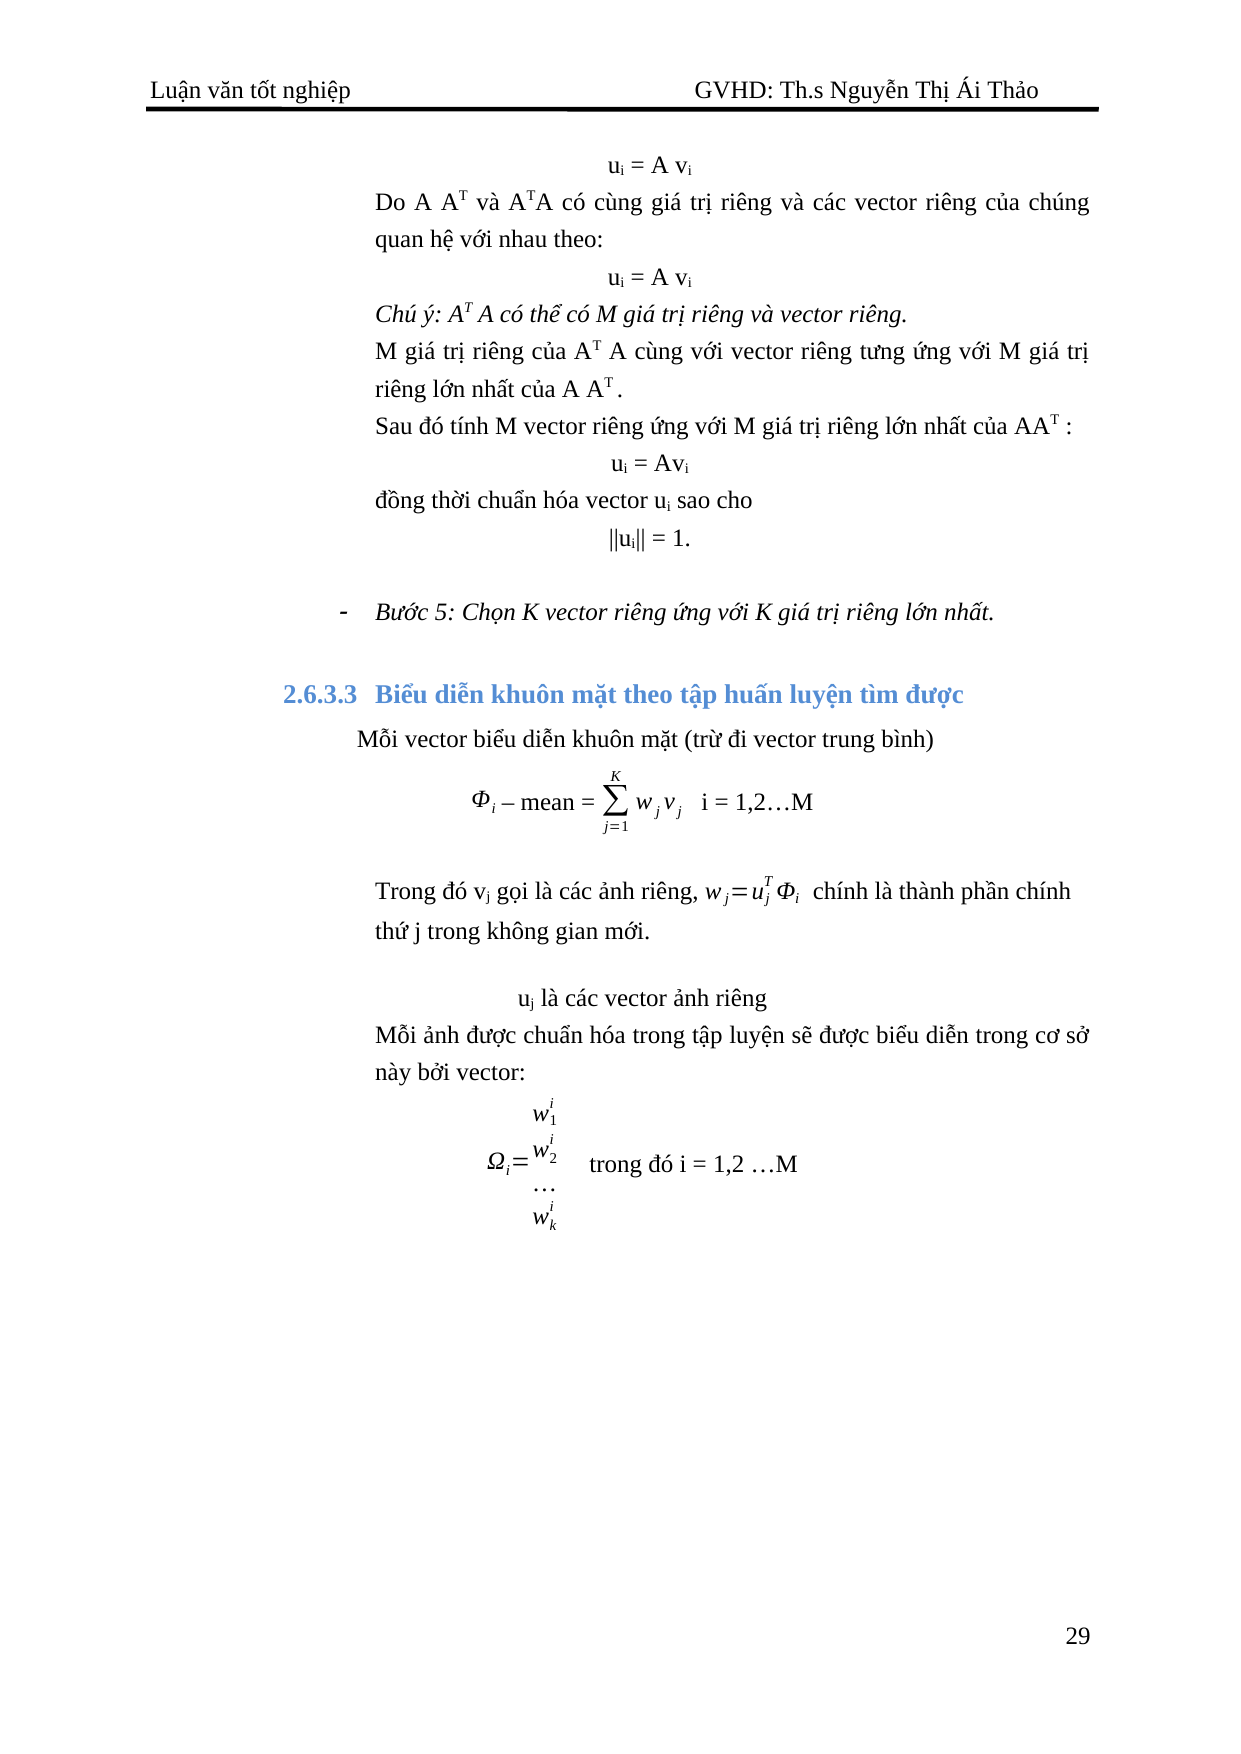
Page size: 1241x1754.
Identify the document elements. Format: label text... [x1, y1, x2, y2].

list Bước 5: Chọn K vector riêng ứng với K giá trị riêng lớn nhất. [337, 597, 1090, 626]
list M giá trị riêng của AT A cùng với vector riêng tưng ứng với M giá trị riêng lớn nhất của A AT . [375, 336, 1090, 402]
list – mean = i = 1,2…M [194, 768, 1090, 835]
list Mỗi ảnh được chuẩn hóa trong tập luyện sẽ được biểu diễn trong cơ sở này bởi vector: [375, 1020, 1090, 1086]
list Do A AT và ATA có cùng giá trị riêng và các vector riêng của chúng quan hệ với nhau theo: [375, 187, 1090, 253]
text Trong đó vj gọi là các ảnh riêng, chính là thành phần chính thứ j trong không gian mới. [375, 873, 1090, 945]
list uj là các vector ảnh riêng [194, 983, 1090, 1011]
list đồng thời chuẩn hóa vector ui sao cho [375, 486, 1090, 514]
list ||ui|| = 1. [150, 523, 1090, 552]
list Chú ý: AT A có thể có M giá trị riêng và vector riêng. [375, 299, 1090, 328]
list ui = A vi [150, 262, 1090, 291]
list trong đó i = 1,2 …M [194, 1094, 1090, 1233]
list Sau đó tính M vector riêng ứng với M giá trị riêng lớn nhất của AAT : [375, 411, 1090, 440]
list ui = Avi [150, 448, 1090, 477]
list Biểu diễn khuôn mặt theo tập huấn luyện tìm được [283, 678, 1090, 709]
list ui = A vi [150, 150, 1090, 179]
list Mỗi vector biểu diễn khuôn mặt (trừ đi vector trung bình) [357, 724, 1090, 753]
